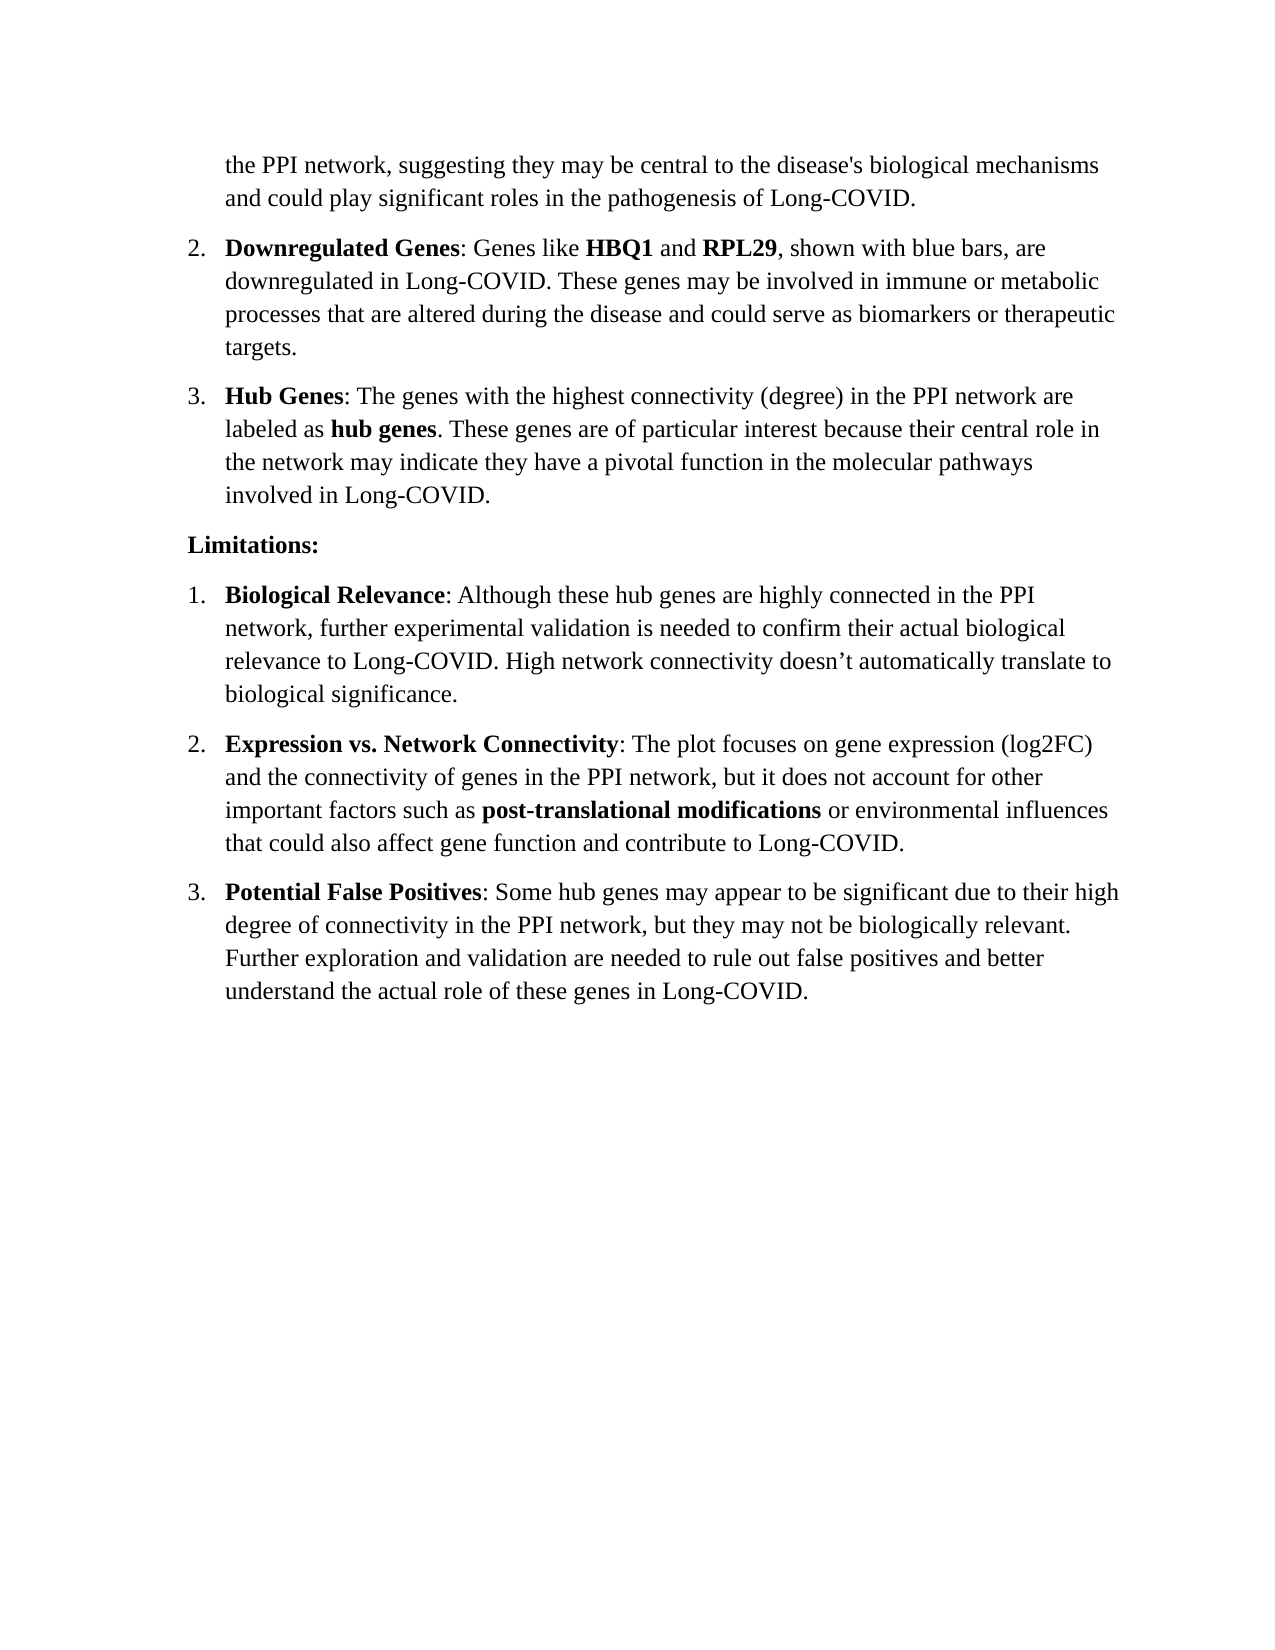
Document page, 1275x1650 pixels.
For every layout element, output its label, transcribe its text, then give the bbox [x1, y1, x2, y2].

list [187, 150, 1125, 212]
list Expression vs. Network Connectivity: The plot focuses on gene expression (log2FC) and the connectivity of genes in the PPI network, but it does not account for other important factors such as post-translational modifications or environmental influences that could also affect gene function and contribute to Long-COVID. [187, 729, 1125, 856]
list Biological Relevance: Although these hub genes are highly connected in the PPI network, further experimental validation is needed to confirm their actual biological relevance to Long-COVID. High network connectivity doesn’t automatically translate to biological significance. [187, 580, 1125, 708]
text Limitations: [187, 530, 1125, 559]
list Downregulated Genes: Genes like HBQ1 and RPL29, shown with blue bars, are downregulated in Long-COVID. These genes may be involved in immune or metabolic processes that are altered during the disease and could serve as biomarkers or therapeutic targets. [187, 233, 1125, 361]
list Potential False Positives: Some hub genes may appear to be significant due to their high degree of connectivity in the PPI network, but they may not be biologically relevant. Further exploration and validation are needed to rule out false positives and better understand the actual role of these genes in Long-COVID. [187, 877, 1125, 1005]
list Hub Genes: The genes with the highest connectivity (degree) in the PPI network are labeled as hub genes. These genes are of particular interest because their central role in the network may indicate they have a pivotal function in the molecular pathways involved in Long-COVID. [187, 381, 1125, 509]
